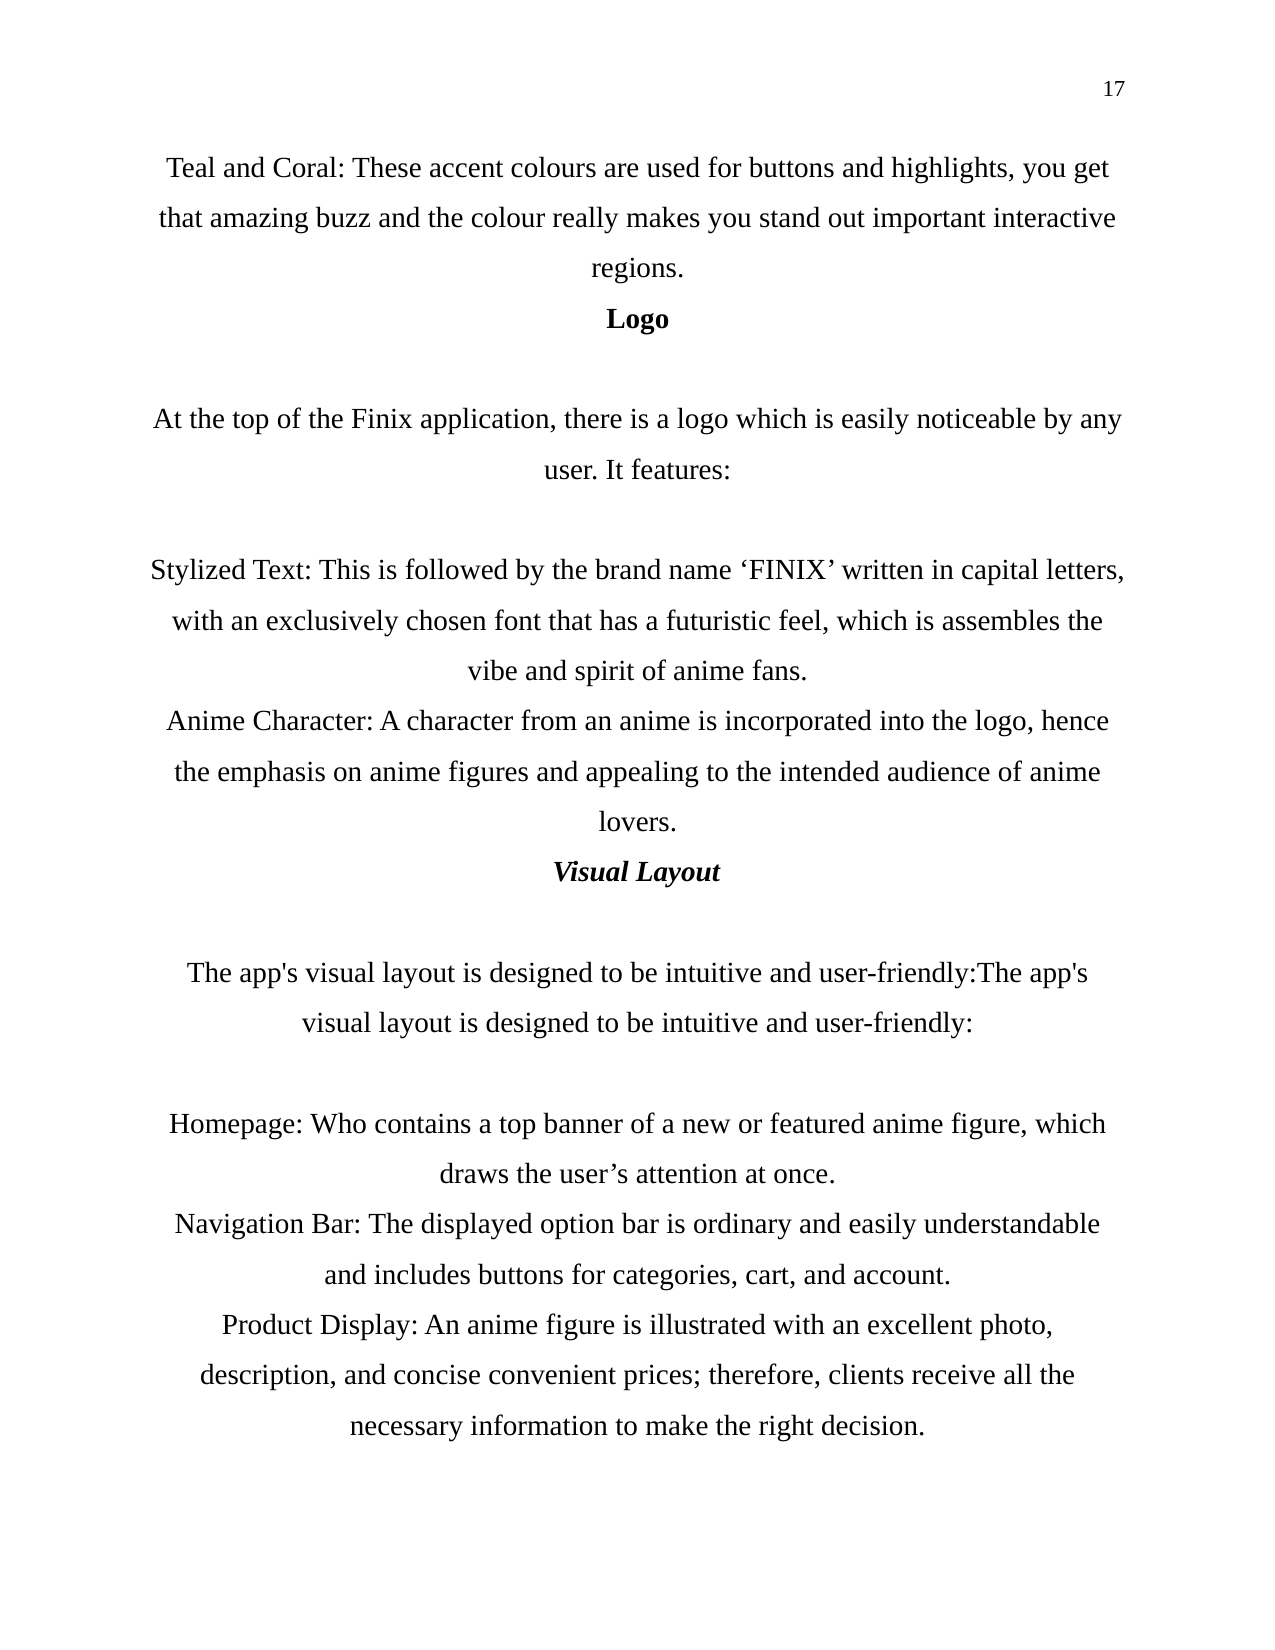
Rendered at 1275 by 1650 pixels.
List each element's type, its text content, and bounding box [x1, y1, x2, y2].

text Teal and Coral: These accent colours are used for buttons and highlights, you get that amazing buzz and the colour really makes you stand out important interactive regions. [150, 150, 1125, 284]
text The app's visual layout is designed to be intuitive and user-friendly:The app's visual layout is designed to be intuitive and user-friendly: [150, 955, 1125, 1039]
text Visual Layout [150, 854, 1125, 888]
text Product Display: An anime figure is illustrated with an excellent photo, description, and concise convenient prices; therefore, clients receive all the necessary information to make the right decision. [150, 1307, 1125, 1441]
text Logo [150, 301, 1125, 334]
text Anime Character: A character from an anime is incorporated into the logo, hence the emphasis on anime figures and appealing to the intended audience of anime lovers. [150, 703, 1125, 838]
text Homepage: Who contains a top banner of a new or featured anime figure, which draws the user’s attention at once. [150, 1106, 1125, 1190]
text Navigation Bar: The displayed option bar is ordinary and easily understandable and includes buttons for categories, cart, and account. [150, 1207, 1125, 1290]
text Stylized Text: This is followed by the brand name ‘FINIX’ written in capital letters, with an exclusively chosen font that has a futuristic feel, which is assembles the vibe and spirit of anime fans. [150, 552, 1125, 687]
text At the top of the Finix application, there is a logo which is easily noticeable by any user. It features: [150, 402, 1125, 485]
